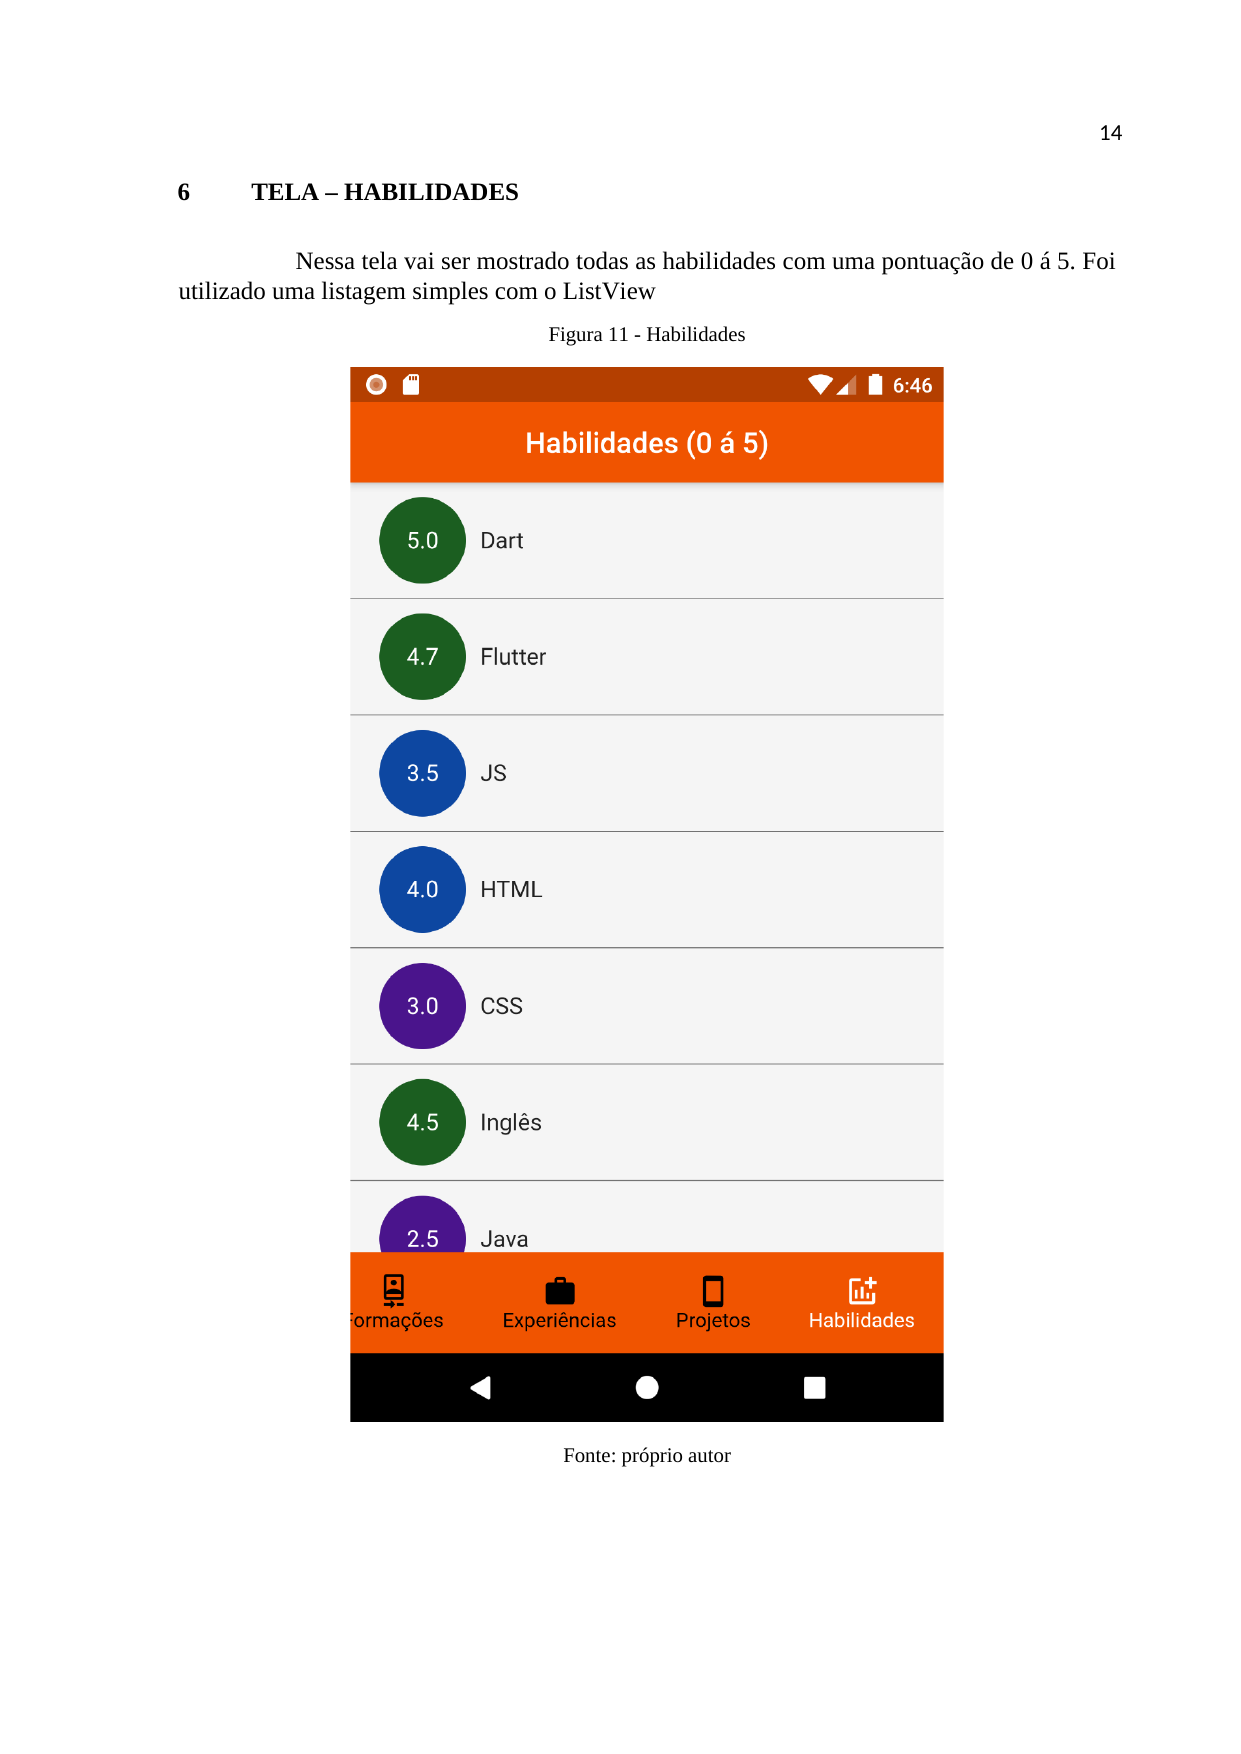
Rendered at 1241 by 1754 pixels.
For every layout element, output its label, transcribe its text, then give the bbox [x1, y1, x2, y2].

subtitle TELA – HABILIDADES [177, 177, 1122, 206]
text Figura 11 - Habilidades [177, 322, 1117, 346]
text Nessa tela vai ser mostrado todas as habilidades com uma pontuação de 0 á 5. Foi utilizado uma listagem simples com o ListView [178, 246, 1117, 304]
picture [350, 367, 944, 1422]
text Fonte: próprio autor [177, 1443, 1117, 1467]
